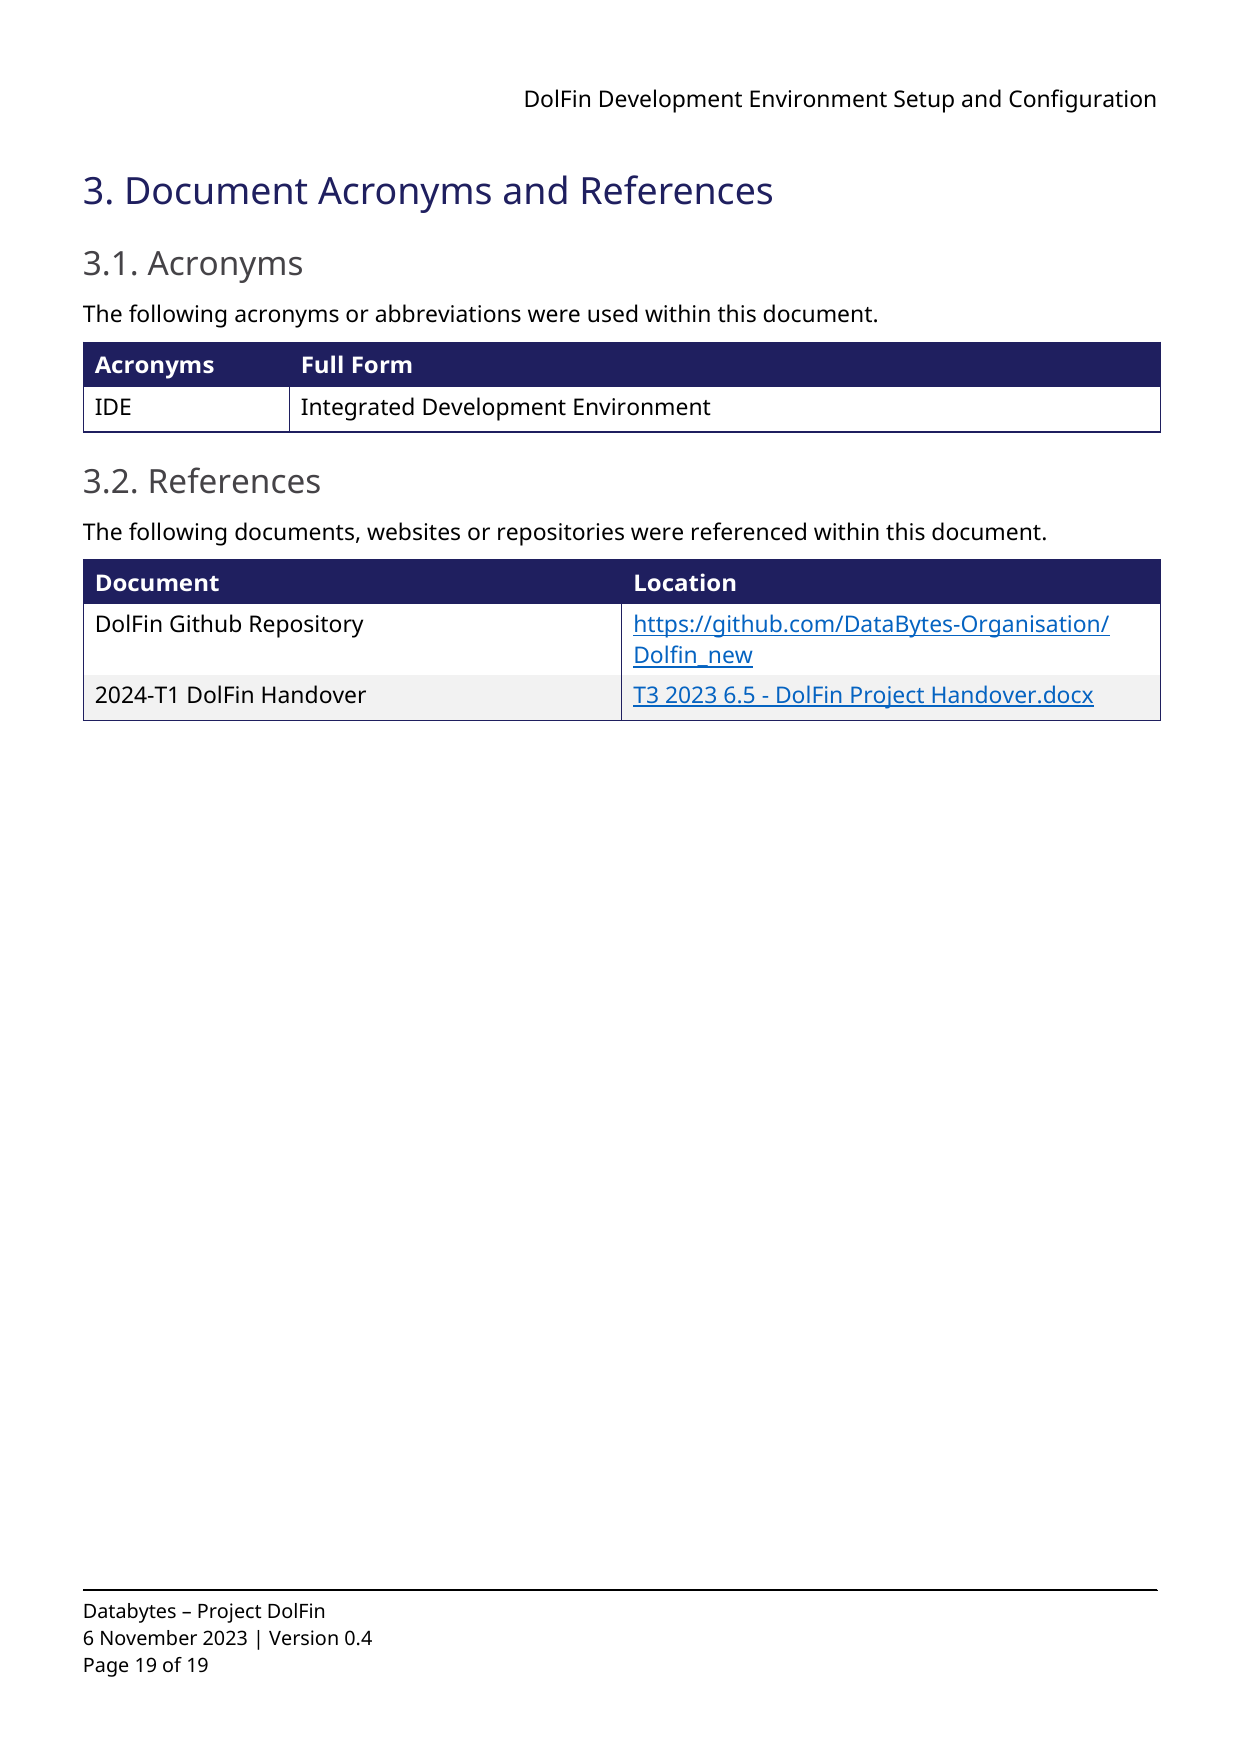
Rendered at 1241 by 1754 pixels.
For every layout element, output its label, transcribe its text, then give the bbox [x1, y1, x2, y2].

table_cell 2024-T1 DolFin Handover [84, 675, 621, 720]
table_cell T3 2023 6.5 - DolFin Project Handover.docx [622, 675, 1160, 720]
text The following acronyms or abbreviations were used within this document. [83, 298, 1157, 329]
subtitle References [83, 457, 1157, 503]
table_header Document [84, 560, 621, 604]
text The following documents, websites or repositories were referenced within this document. [83, 515, 1157, 547]
table_cell IDE [84, 387, 289, 431]
table_cell Integrated Development Environment [290, 387, 1160, 431]
table_header Full Form [290, 343, 1160, 387]
table_header Location [622, 560, 1160, 604]
table_header Acronyms [84, 343, 289, 387]
subtitle Document Acronyms and References [83, 164, 1157, 215]
table_cell DolFin Github Repository [84, 604, 621, 675]
table_cell https://github.com/DataBytes-Organisation/Dolfin_new [622, 604, 1160, 675]
subtitle Acronyms [83, 240, 1157, 285]
